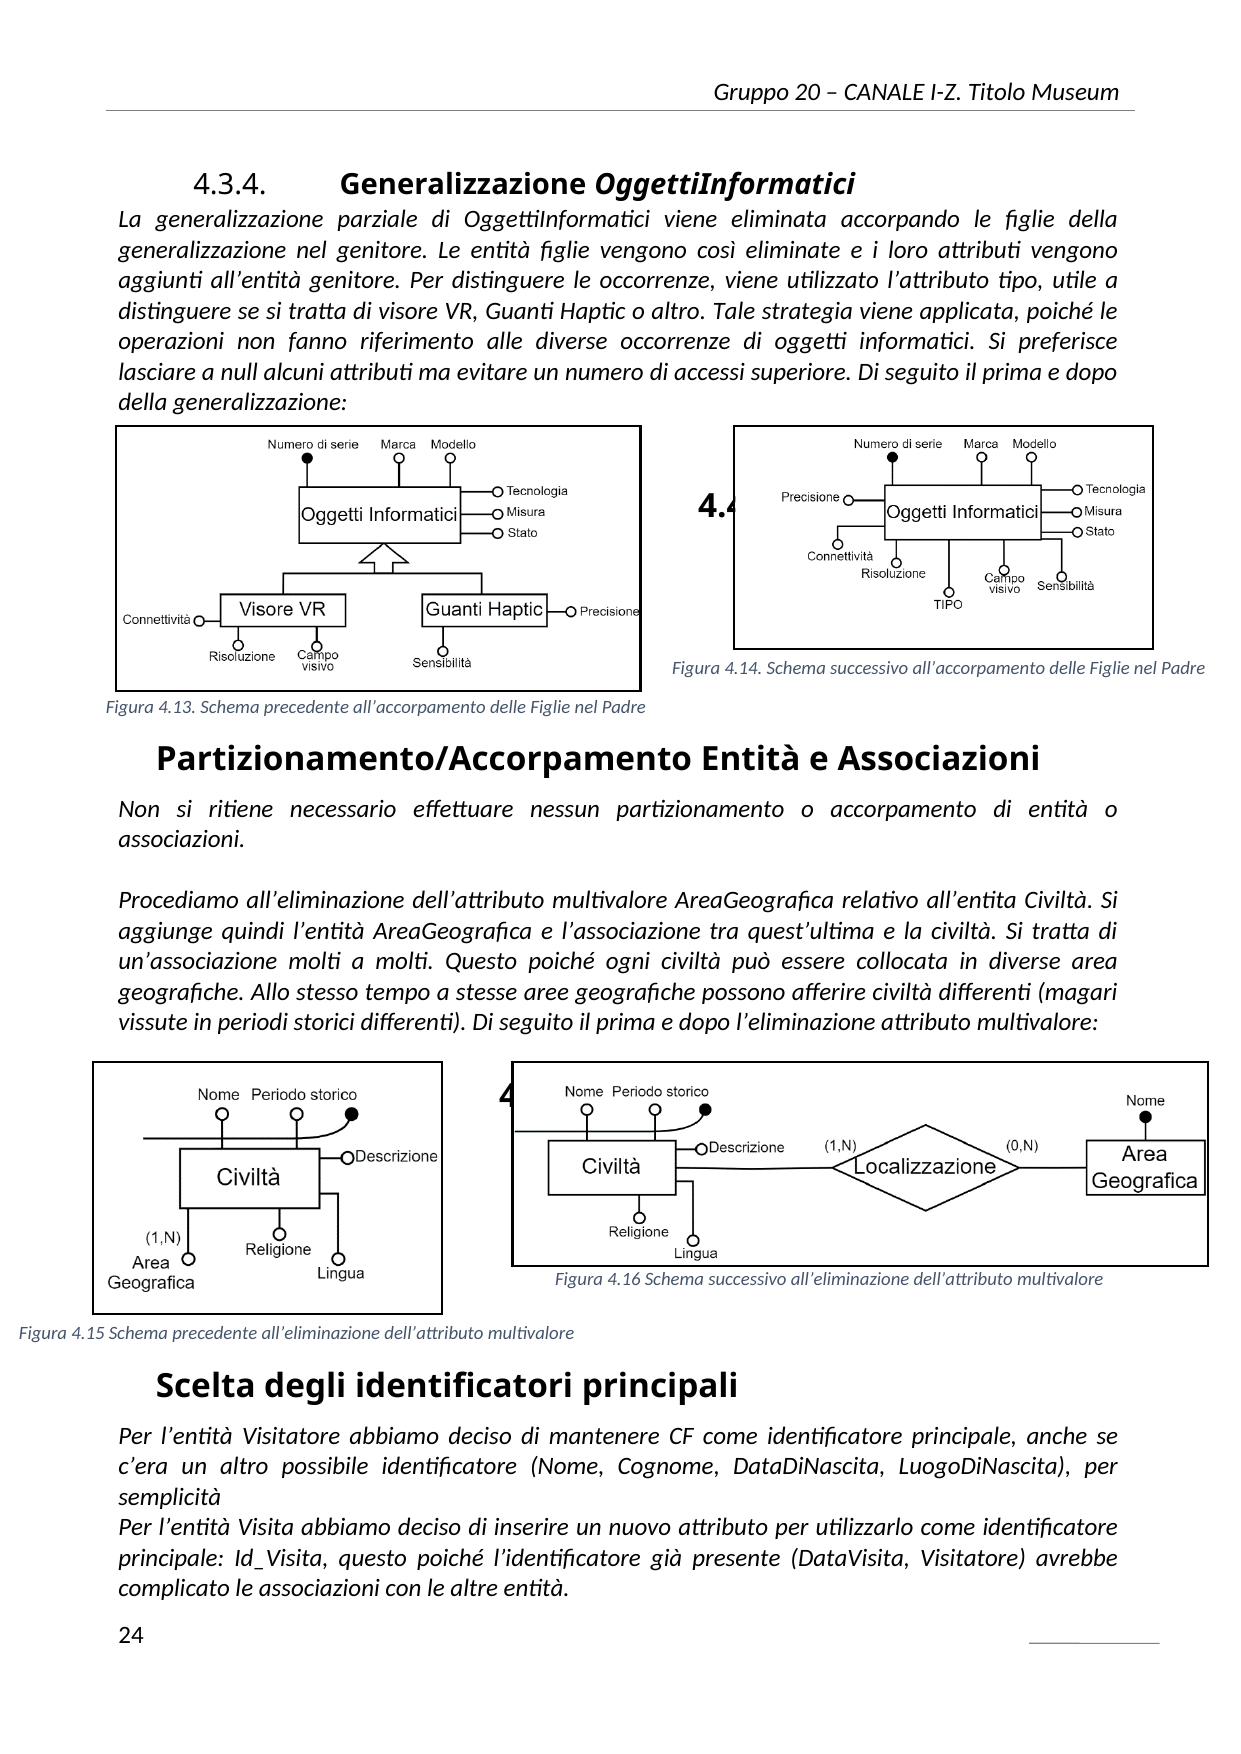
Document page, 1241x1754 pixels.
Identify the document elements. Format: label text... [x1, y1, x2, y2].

text Procediamo all’eliminazione dell’attributo multivalore AreaGeografica relativo all’entita Civiltà. Si aggiunge quindi l’entità AreaGeografica e l’associazione tra quest’ultima e la civiltà. Si tratta di un’associazione molti a molti. Questo poiché ogni civiltà può essere collocata in diverse area geografiche. Allo stesso tempo a stesse aree geografiche possono afferire civiltà differenti (magari vissute in periodi storici differenti). Di seguito il prima e dopo l’eliminazione attributo multivalore: [118, 884, 1122, 1037]
picture [735, 427, 1152, 648]
subtitle Partizionamento/Accorpamento Entità e Associazioni [156, 482, 1122, 780]
picture [117, 427, 639, 690]
text Per l’entità Visitatore abbiamo deciso di mantenere CF come identificatore principale, anche se c’era un altro possibile identificatore (Nome, Cognome, DataDiNascita, LuogoDiNascita), per semplicità [118, 1420, 1122, 1511]
text Non si ritiene necessario effettuare nessun partizionamento o accorpamento di entità o associazioni. [118, 793, 1122, 854]
picture [514, 1063, 1206, 1265]
text Per l’entità Visita abbiamo deciso di inserire un nuovo attributo per utilizzarlo come identificatore principale: Id_Visita, questo poiché l’identificatore già presente (DataVisita, Visitatore) avrebbe complicato le associazioni con le altre entità. [118, 1511, 1122, 1603]
picture [94, 1063, 441, 1313]
subtitle Generalizzazione OggettiInformatici [193, 164, 1122, 203]
text La generalizzazione parziale di OggettiInformatici viene eliminata accorpando le figlie della generalizzazione nel genitore. Le entità figlie vengono così eliminate e i loro attributi vengono aggiunti all’entità genitore. Per distinguere le occorrenze, viene utilizzato l’attributo tipo, utile a distinguere se si tratta di visore VR, Guanti Haptic o altro. Tale strategia viene applicata, poiché le operazioni non fanno riferimento alle diverse occorrenze di oggetti informatici. Si preferisce lasciare a null alcuni attributi ma evitare un numero di accessi superiore. Di seguito il prima e dopo della generalizzazione: [118, 203, 1122, 417]
